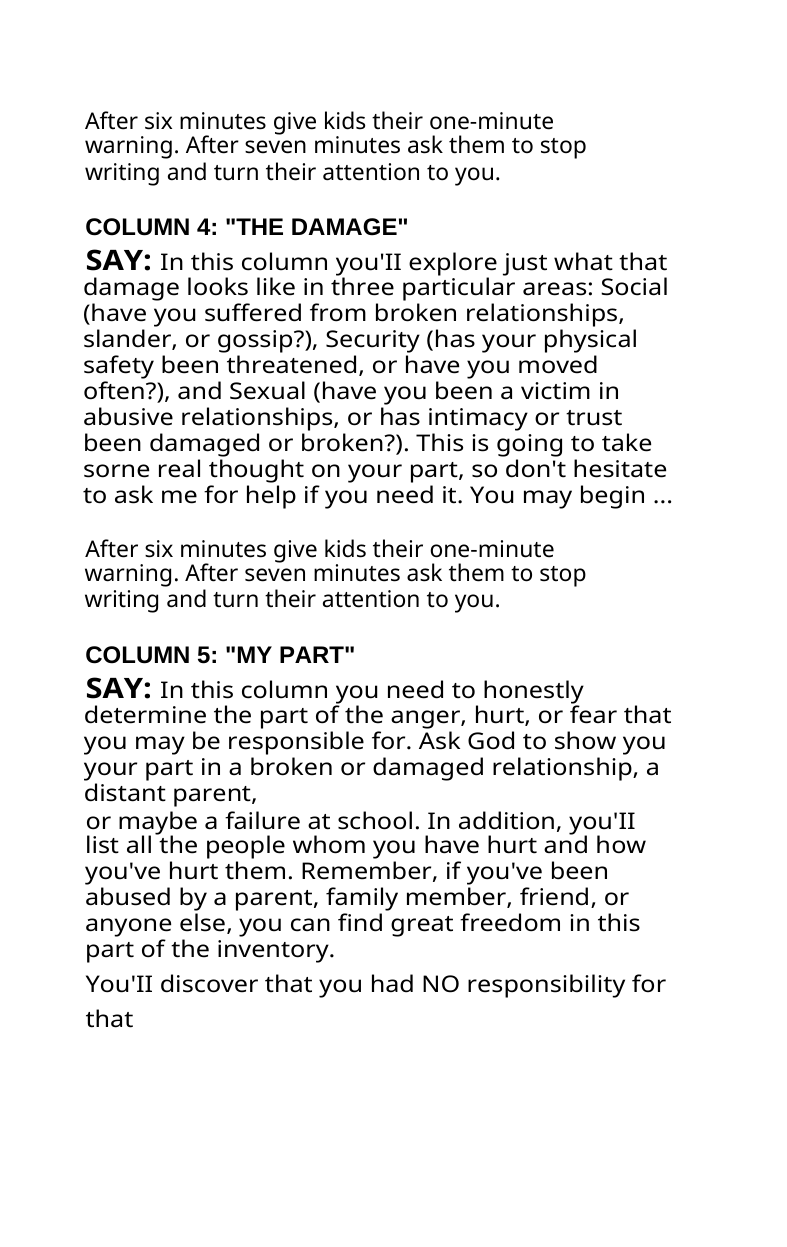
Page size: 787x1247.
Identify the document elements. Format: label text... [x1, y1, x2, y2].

text After six minutes give kids their one-minute warning. After seven minutes ask them to stop writing and turn their attention to you. [85, 109, 631, 187]
text After six minutes give kids their one-minute warning. After seven minutes ask them to stop writing and turn their attention to you. [84, 536, 631, 614]
text COLUMN 4: "THE DAMAGE" [85, 212, 699, 240]
text You'II discover that you had NO responsibility for that [85, 964, 699, 1035]
text or maybe a failure at school. In addition, you'II list all the people whom you have hurt and how you've hurt them. Remember, if you've been abused by a parent, family member, friend, or anyone else, you can find great freedom in this part of the inventory. [85, 808, 657, 964]
text SAY: In this column you need to honestly determine the part of the anger, hurt, or fear that you may be responsible for. Ask God to show you your part in a broken or damaged relationship, a distant parent, [84, 673, 699, 808]
text COLUMN 5: "MY PART" [85, 641, 699, 668]
text SAY: In this column you'II explore just what that damage looks like in three particular areas: Social (have you suffered from broken relationships, slander, or gossip?), Security (has your physical safety been threatened, or have you moved often?), and Sexual (have you been a victim in abusive relationships, or has intimacy or trust been damaged or broken?). This is going to take sorne real thought on your part, so don't hesitate to ask me for help if you need it. You may begin ... [83, 245, 688, 510]
